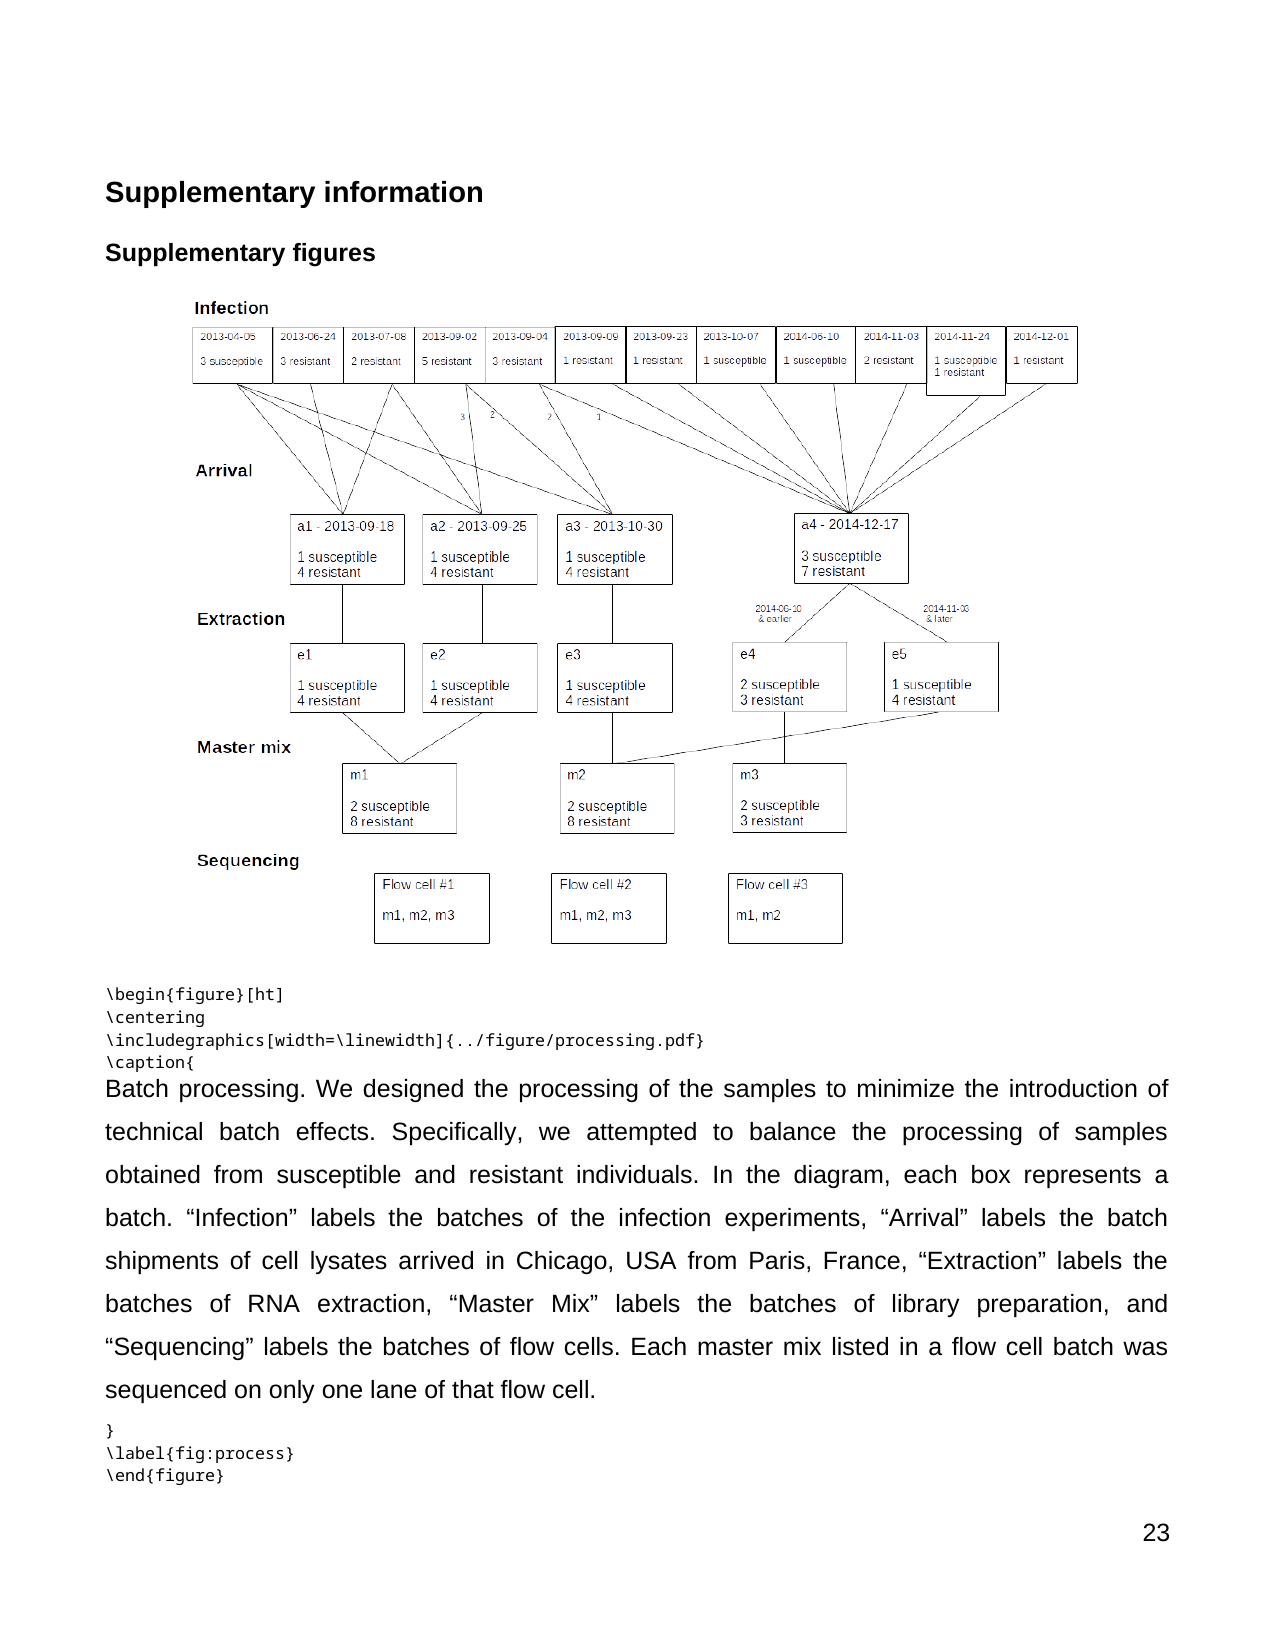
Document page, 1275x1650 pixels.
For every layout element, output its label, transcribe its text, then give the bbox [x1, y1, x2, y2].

picture [187, 293, 1088, 969]
text \includegraphics[width=\linewidth]{../figure/processing.pdf} [105, 1028, 1170, 1051]
subtitle Supplementary information [105, 175, 1170, 208]
text } [105, 1419, 1170, 1441]
text \centering [105, 1006, 1170, 1028]
text \begin{figure}[ht] [105, 983, 1170, 1006]
text \end{figure} [105, 1464, 1170, 1487]
text \label{fig:process} [105, 1441, 1170, 1464]
text \caption{ [105, 1051, 1170, 1074]
subtitle Supplementary figures [105, 238, 1170, 267]
text Batch processing. We designed the processing of the samples to minimize the introduction of technical batch effects. Specifically, we attempted to balance the processing of samples obtained from susceptible and resistant individuals. In the diagram, each box represents a batch. “Infection” labels the batches of the infection experiments, “Arrival” labels the batch shipments of cell lysates arrived in Chicago, USA from Paris, France, “Extraction” labels the batches of RNA extraction, “Master Mix” labels the batches of library preparation, and “Sequencing” labels the batches of flow cells. Each master mix listed in a flow cell batch was sequenced on only one lane of that flow cell. [105, 1074, 1170, 1404]
